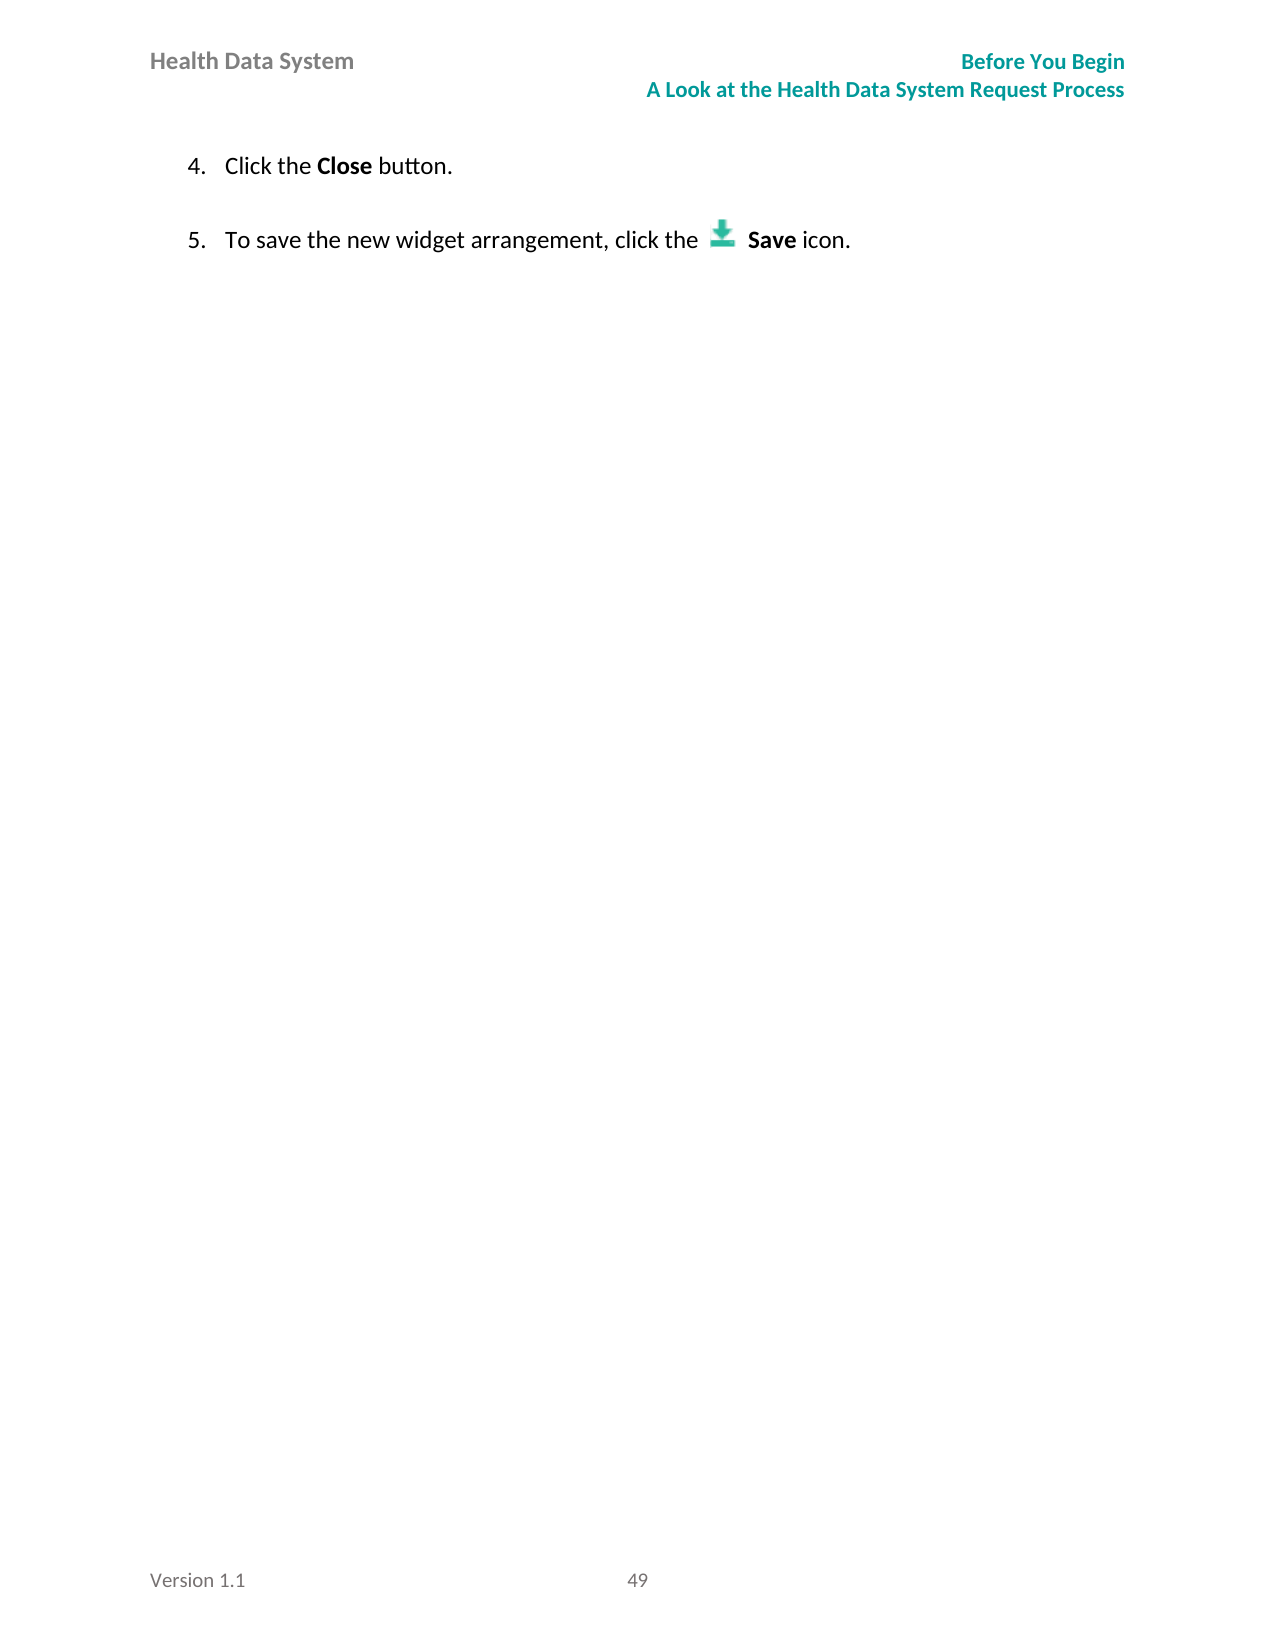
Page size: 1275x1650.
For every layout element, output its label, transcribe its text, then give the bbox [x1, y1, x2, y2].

list Click the Close button. [187, 150, 1125, 181]
picture [710, 218, 737, 248]
list To save the new widget arrangement, click the Save icon. [187, 218, 1125, 254]
